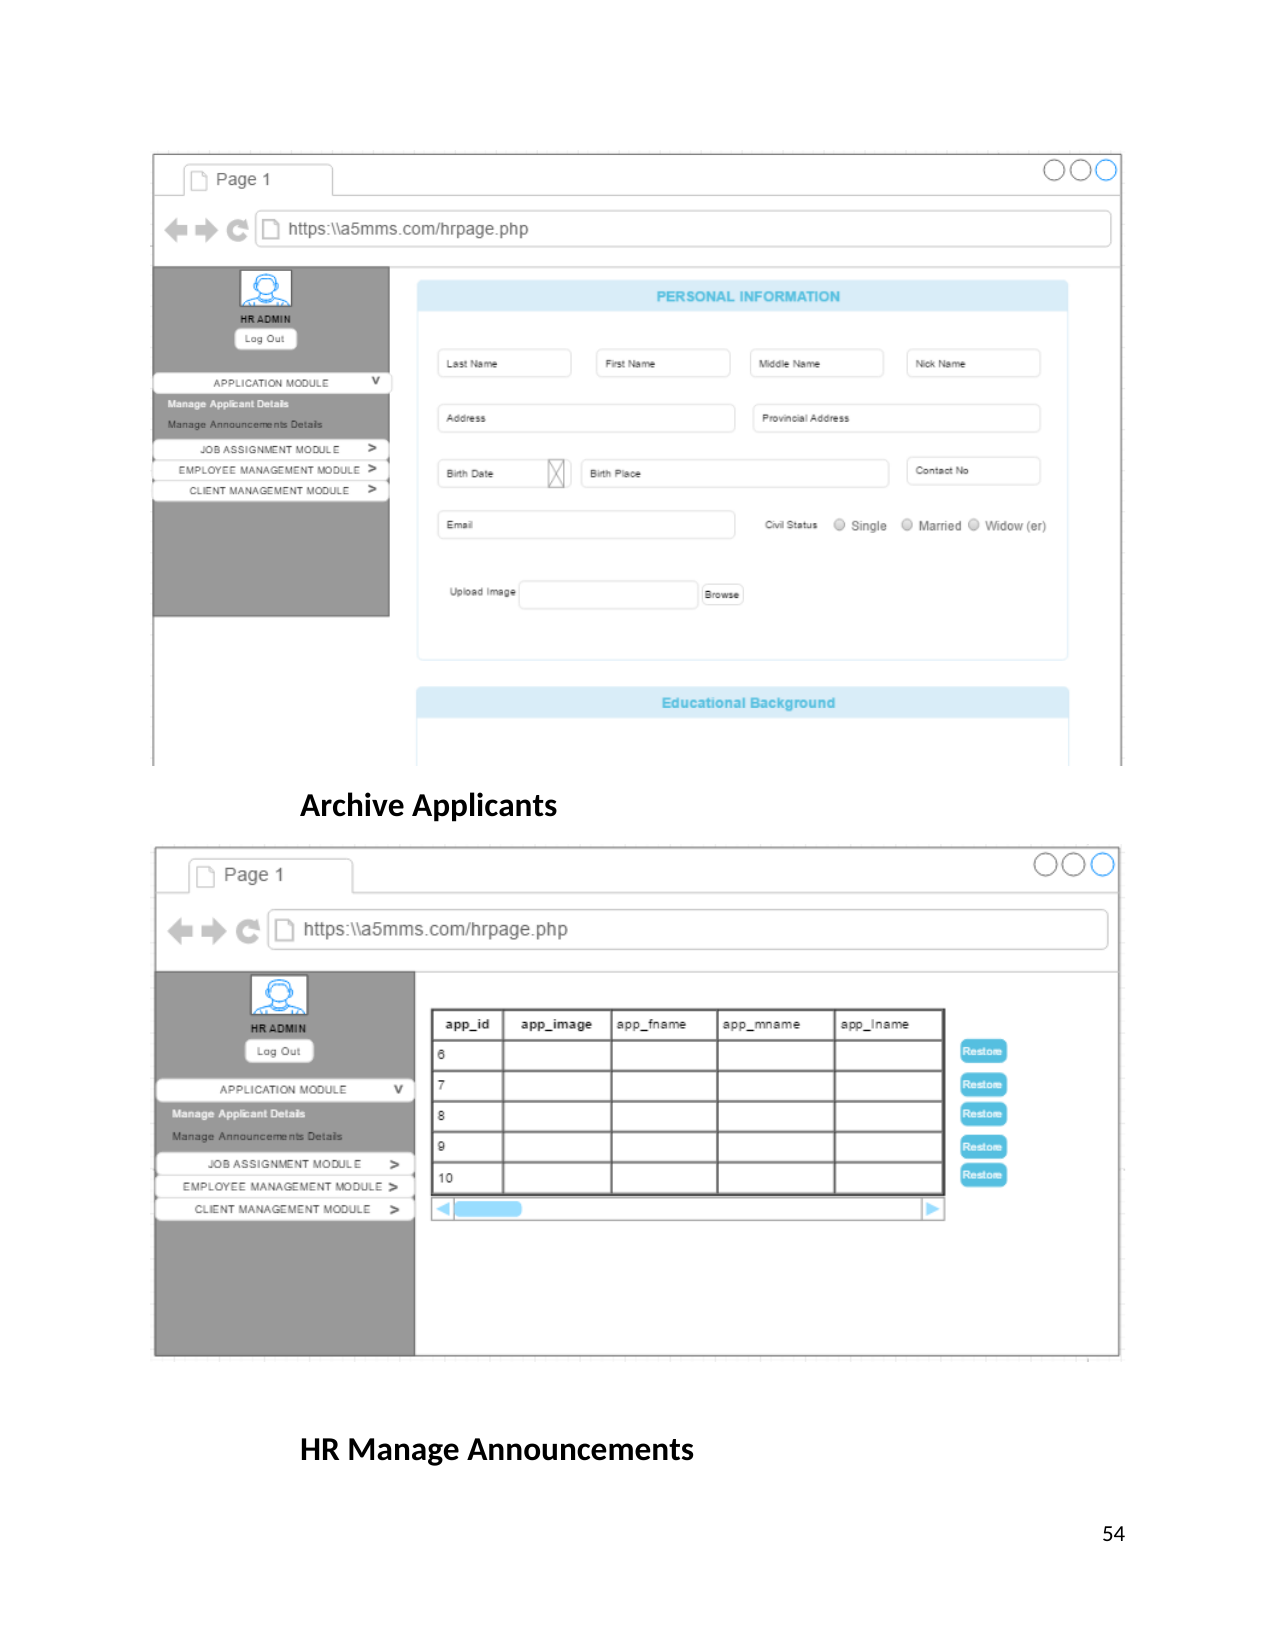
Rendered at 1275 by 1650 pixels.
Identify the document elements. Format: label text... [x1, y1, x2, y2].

text Archive Applicants [150, 784, 1125, 825]
picture [150, 844, 1125, 1362]
text HR Manage Announcements [225, 1428, 1125, 1469]
picture [150, 150, 1125, 766]
